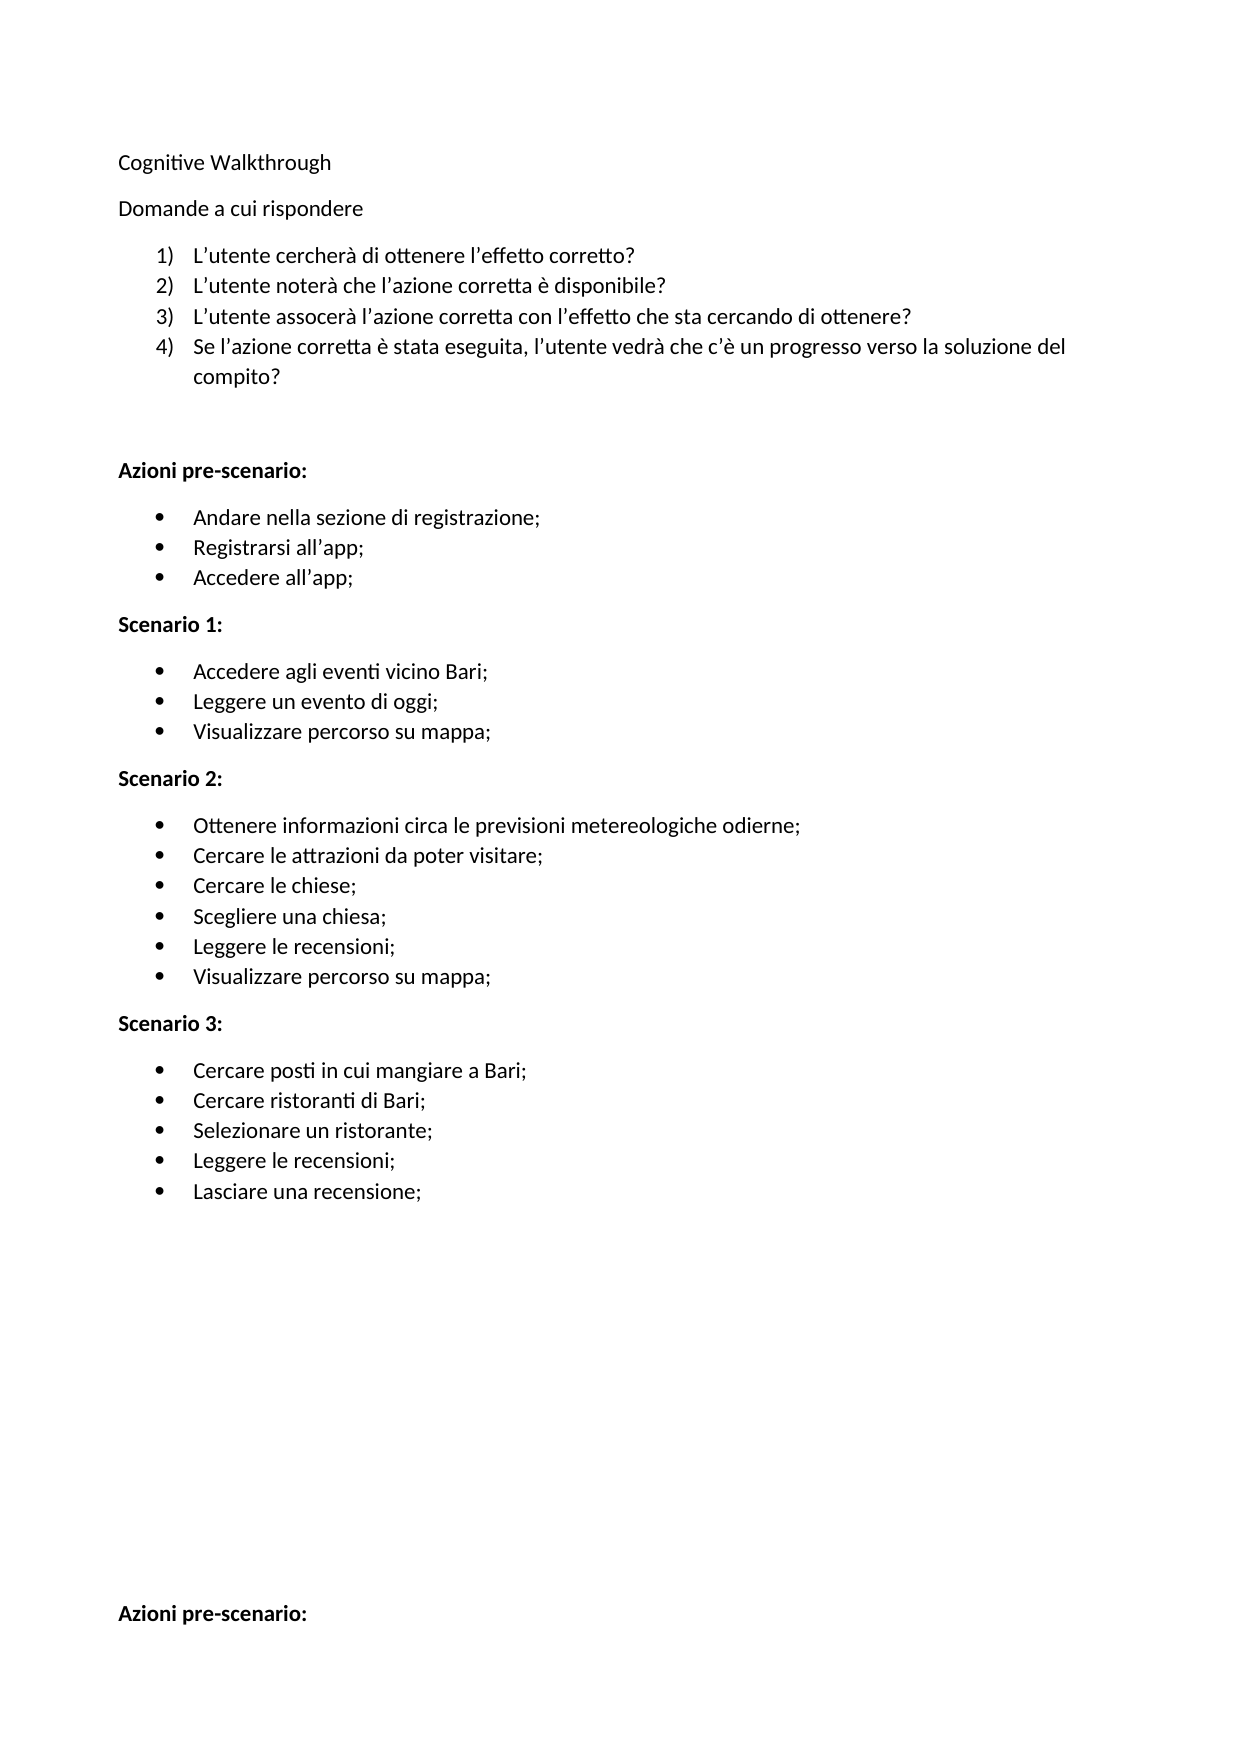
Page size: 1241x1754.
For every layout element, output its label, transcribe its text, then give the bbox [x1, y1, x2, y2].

list Accedere agli eventi vicino Bari; [156, 657, 1122, 685]
text Cognitive Walkthrough [118, 148, 1122, 176]
text Scenario 2: [118, 764, 1122, 792]
list Leggere le recensioni; [156, 1147, 1122, 1174]
list Andare nella sezione di registrazione; [156, 503, 1122, 531]
list Lasciare una recensione; [156, 1177, 1122, 1205]
list Cercare posti in cui mangiare a Bari; [156, 1056, 1122, 1084]
list Scegliere una chiesa; [156, 902, 1122, 930]
text Scenario 1: [118, 610, 1122, 638]
list L’utente noterà che l’azione corretta è disponibile? [156, 272, 1122, 299]
text Scenario 3: [118, 1009, 1122, 1037]
text Domande a cui rispondere [118, 194, 1122, 222]
list Visualizzare percorso su mappa; [156, 962, 1122, 990]
list Selezionare un ristorante; [156, 1116, 1122, 1144]
text Azioni pre-scenario: [118, 1599, 1122, 1627]
list Leggere un evento di oggi; [156, 687, 1122, 715]
list Accedere all’app; [156, 563, 1122, 591]
list Cercare ristoranti di Bari; [156, 1086, 1122, 1114]
list Leggere le recensioni; [156, 932, 1122, 960]
list Cercare le attrazioni da poter visitare; [156, 841, 1122, 869]
list Ottenere informazioni circa le previsioni metereologiche odierne; [156, 811, 1122, 839]
list L’utente cercherà di ottenere l’effetto corretto? [156, 241, 1122, 269]
list Se l’azione corretta è stata eseguita, l’utente vedrà che c’è un progresso verso la soluzione del compito? [156, 332, 1122, 390]
list Cercare le chiese; [156, 872, 1122, 899]
list L’utente assocerà l’azione corretta con l’effetto che sta cercando di ottenere? [156, 302, 1122, 330]
list Visualizzare percorso su mappa; [156, 717, 1122, 745]
list Registrarsi all’app; [156, 533, 1122, 561]
text Azioni pre-scenario: [118, 456, 1122, 484]
